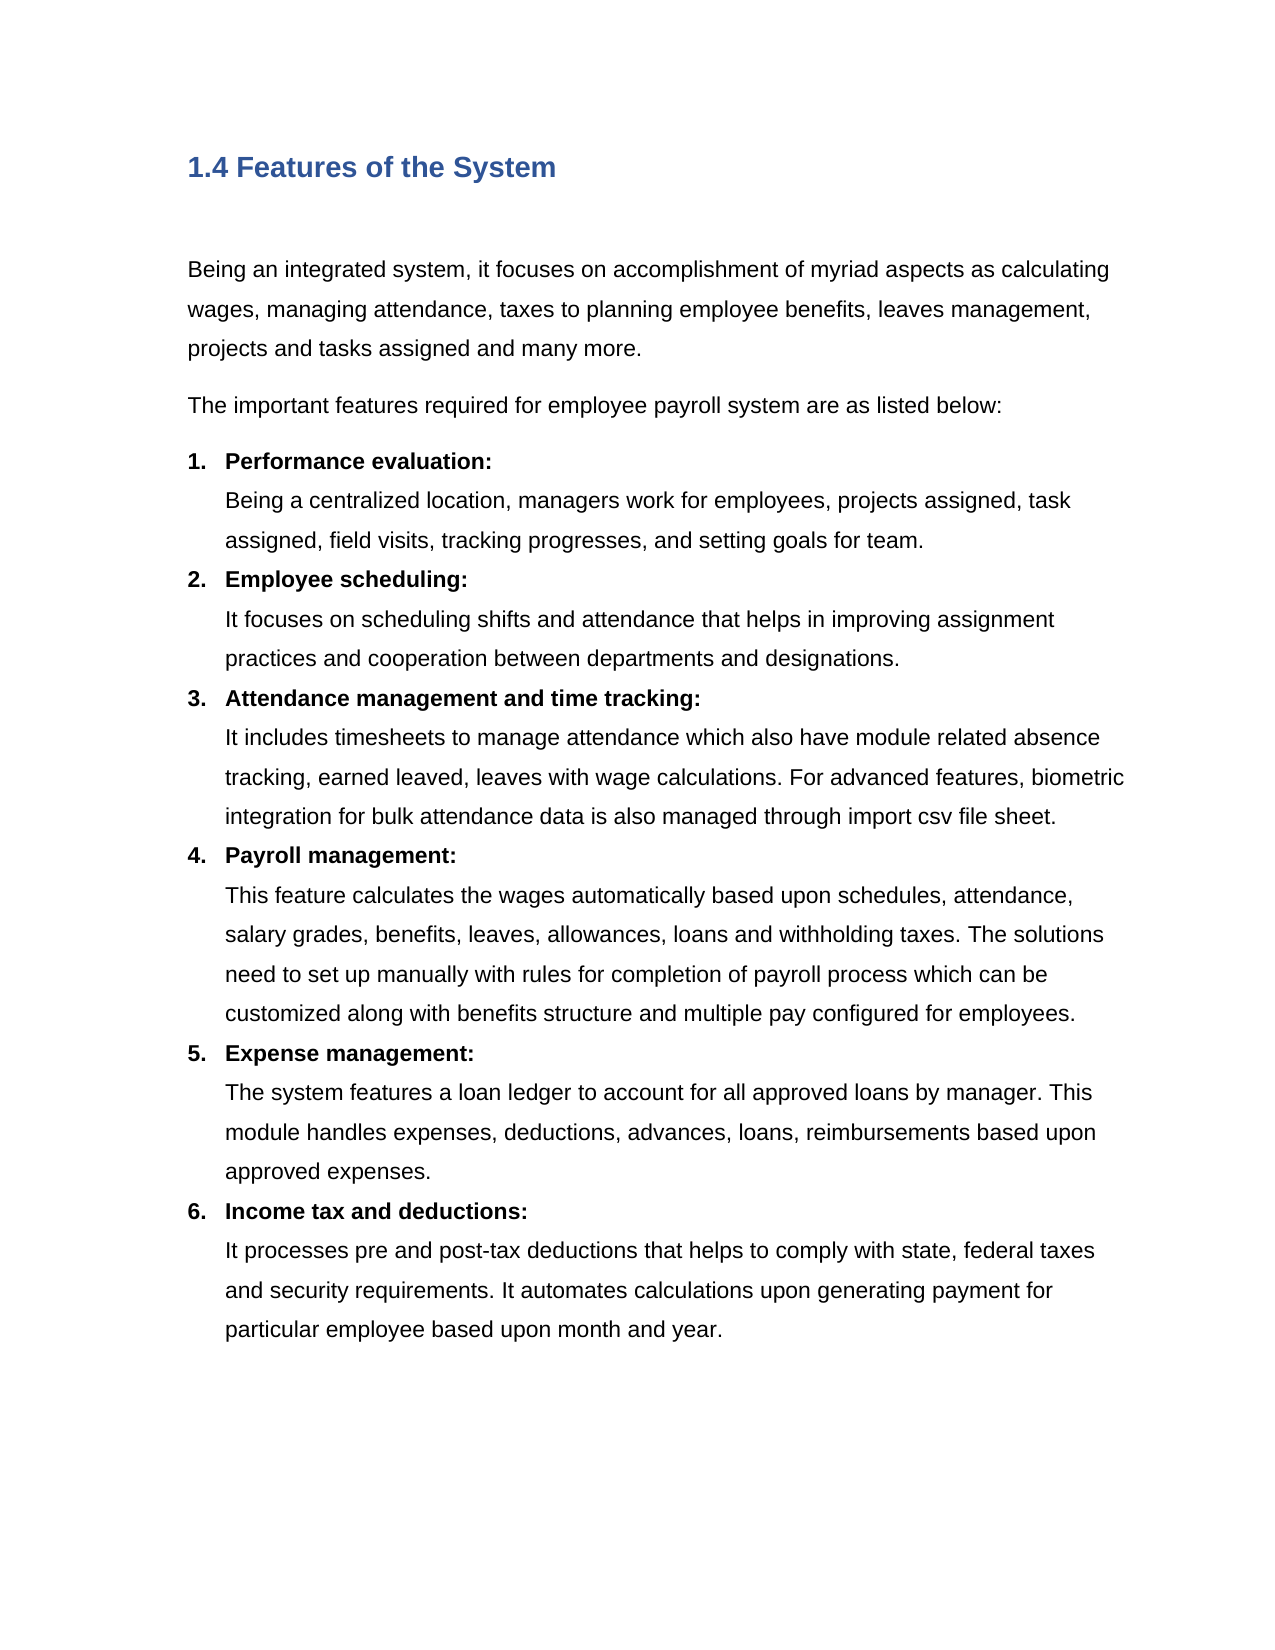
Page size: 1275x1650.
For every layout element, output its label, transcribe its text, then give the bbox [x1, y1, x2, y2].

list Performance evaluation: [187, 448, 1125, 474]
list Employee scheduling: [187, 566, 1125, 592]
list Being a centralized location, managers work for employees, projects assigned, task assigned, field visits, tracking progresses, and setting goals for team. [225, 487, 1125, 553]
text The important features required for employee payroll system are as listed below: [187, 392, 1125, 418]
list It includes timesheets to manage attendance which also have module related absence tracking, earned leaved, leaves with wage calculations. For advanced features, biometric integration for bulk attendance data is also managed through import csv file sheet. [225, 724, 1125, 829]
subtitle Features of the System [187, 150, 1125, 183]
list This feature calculates the wages automatically based upon schedules, attendance, salary grades, benefits, leaves, allowances, loans and withholding taxes. The solutions need to set up manually with rules for completion of payroll process which can be customized along with benefits structure and multiple pay configured for employees. [225, 882, 1125, 1027]
list It focuses on scheduling shifts and attendance that helps in improving assignment practices and cooperation between departments and designations. [225, 606, 1125, 671]
list Payroll management: [187, 842, 1125, 869]
list Income tax and deductions: [187, 1198, 1125, 1224]
list It processes pre and post-tax deductions that helps to comply with state, federal taxes and security requirements. It automates calculations upon generating payment for particular employee based upon month and year. [225, 1237, 1125, 1343]
text Being an integrated system, it focuses on accomplishment of myriad aspects as calculating wages, managing attendance, taxes to planning employee benefits, leaves management, projects and tasks assigned and many more. [187, 256, 1125, 362]
list The system features a loan ledger to account for all approved loans by manager. This module handles expenses, deductions, advances, loans, reimbursements based upon approved expenses. [225, 1079, 1125, 1185]
list Attendance management and time tracking: [187, 684, 1125, 711]
list Expense management: [187, 1040, 1125, 1066]
